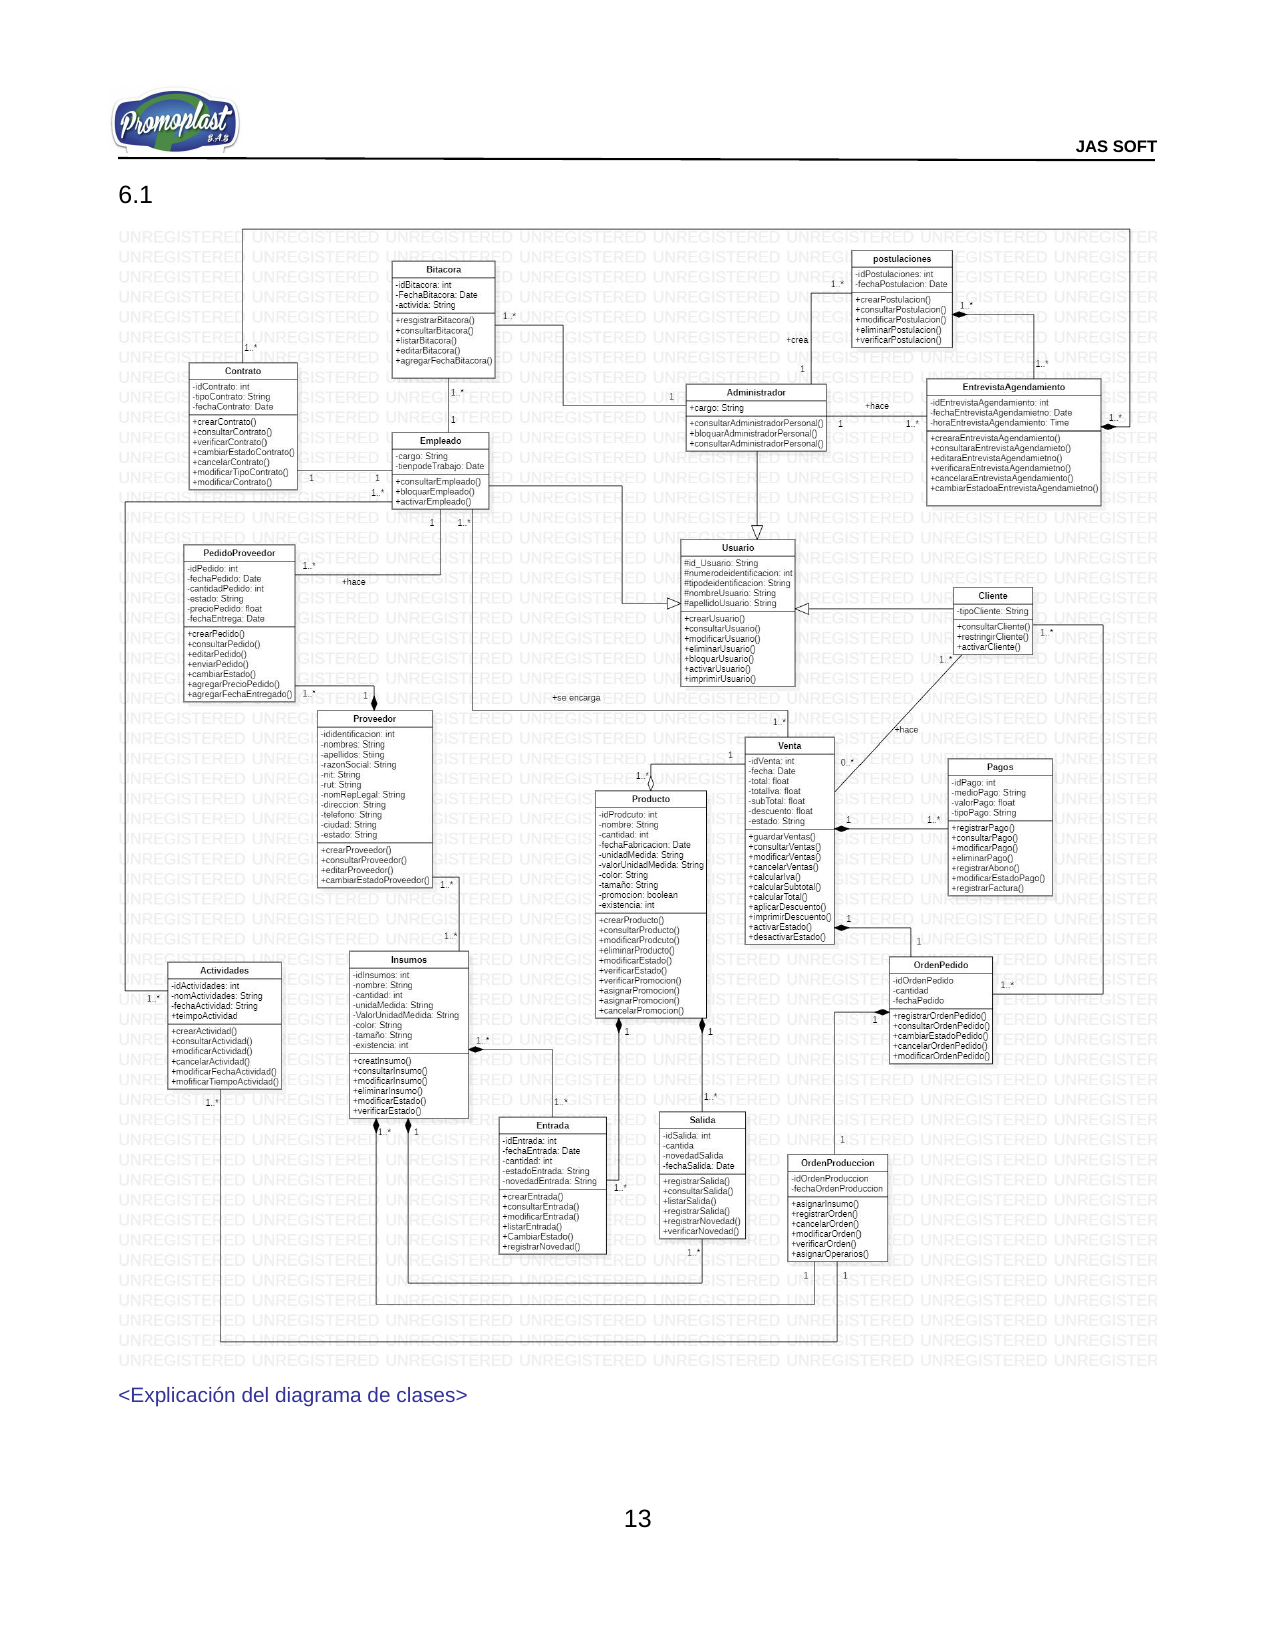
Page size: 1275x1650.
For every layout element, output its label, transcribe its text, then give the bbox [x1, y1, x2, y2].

picture [118, 223, 1157, 1369]
picture [107, 84, 243, 153]
text 6.1 [118, 180, 1157, 223]
text <Explicación del diagrama de clases> [118, 1383, 1157, 1407]
